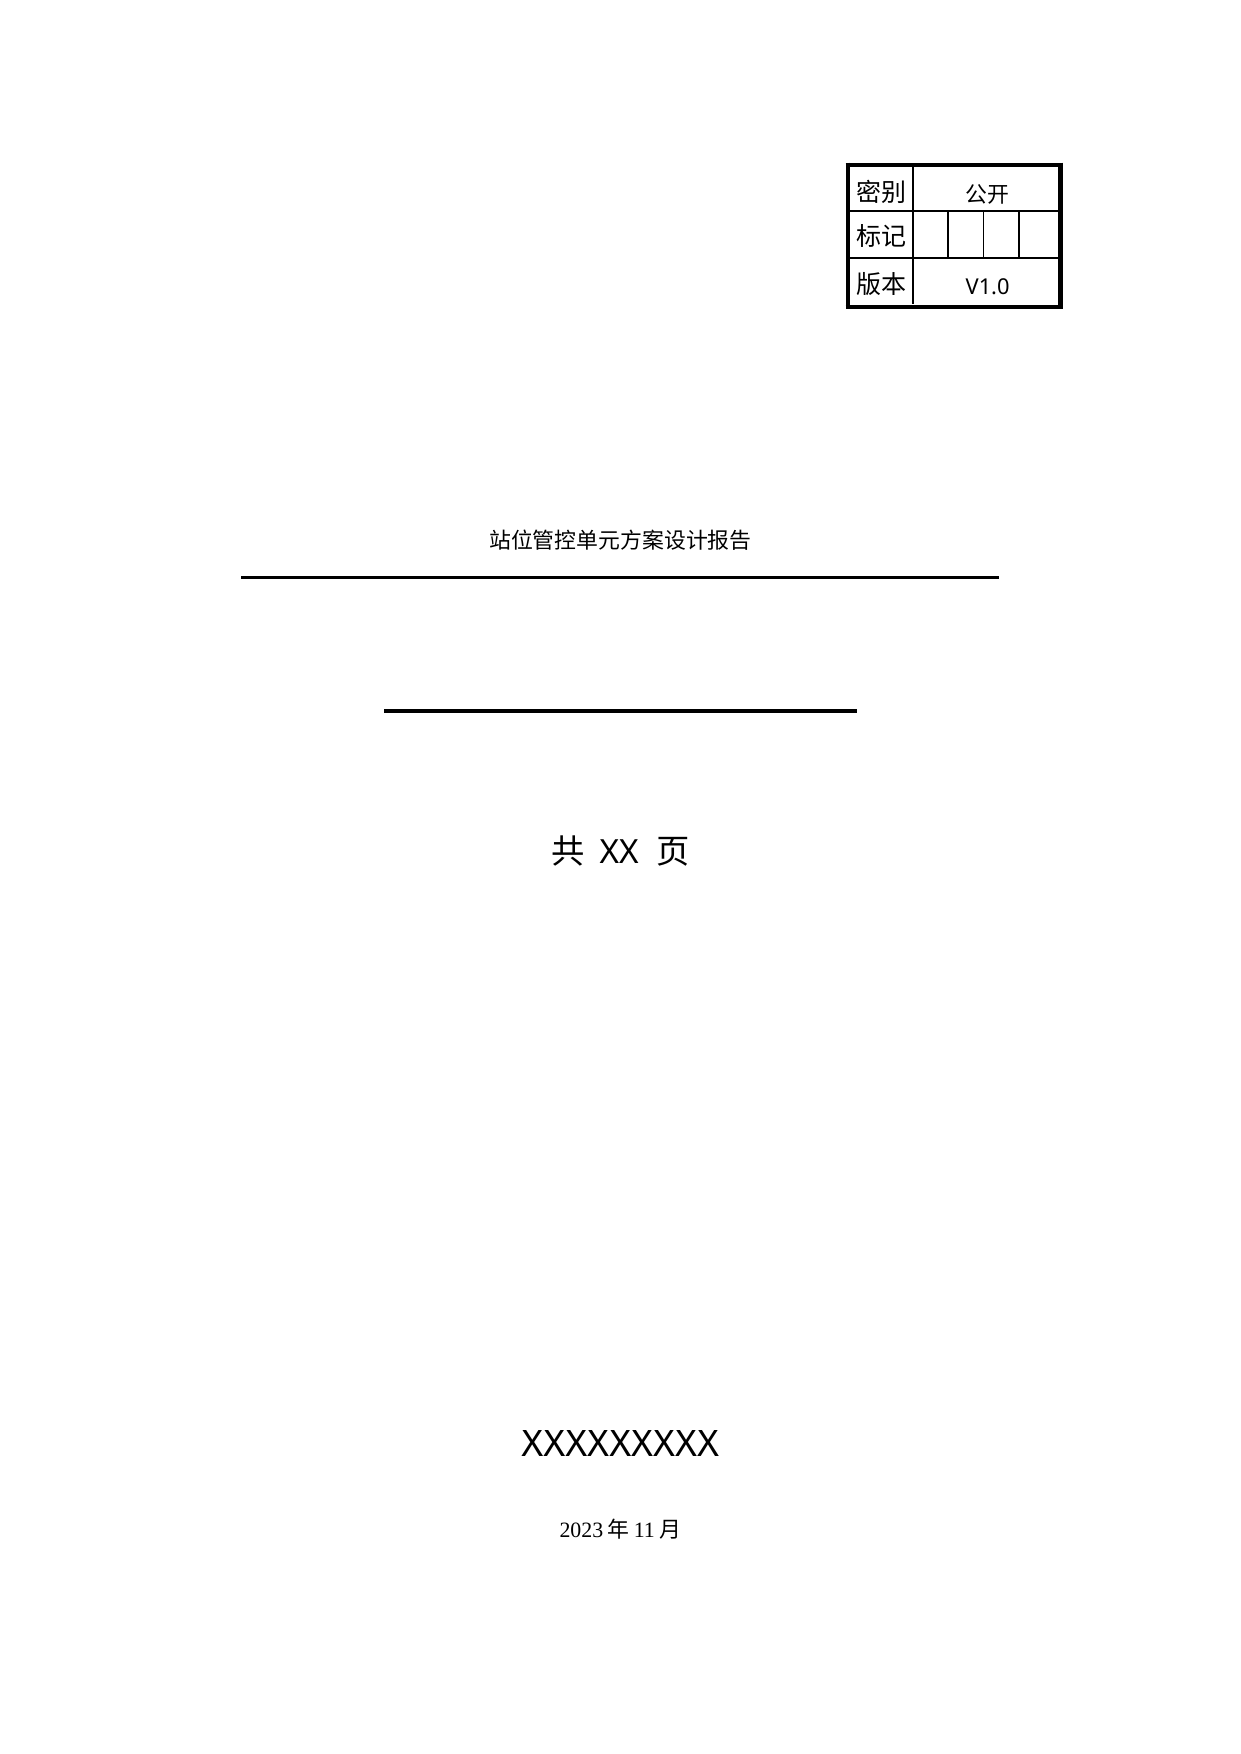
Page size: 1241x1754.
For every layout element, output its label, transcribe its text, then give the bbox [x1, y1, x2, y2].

table_header 共 XX 页 [484, 827, 756, 880]
table_cell 版本 [850, 259, 912, 304]
table_cell 标记 [850, 212, 912, 257]
table_header 密别 [850, 167, 912, 210]
